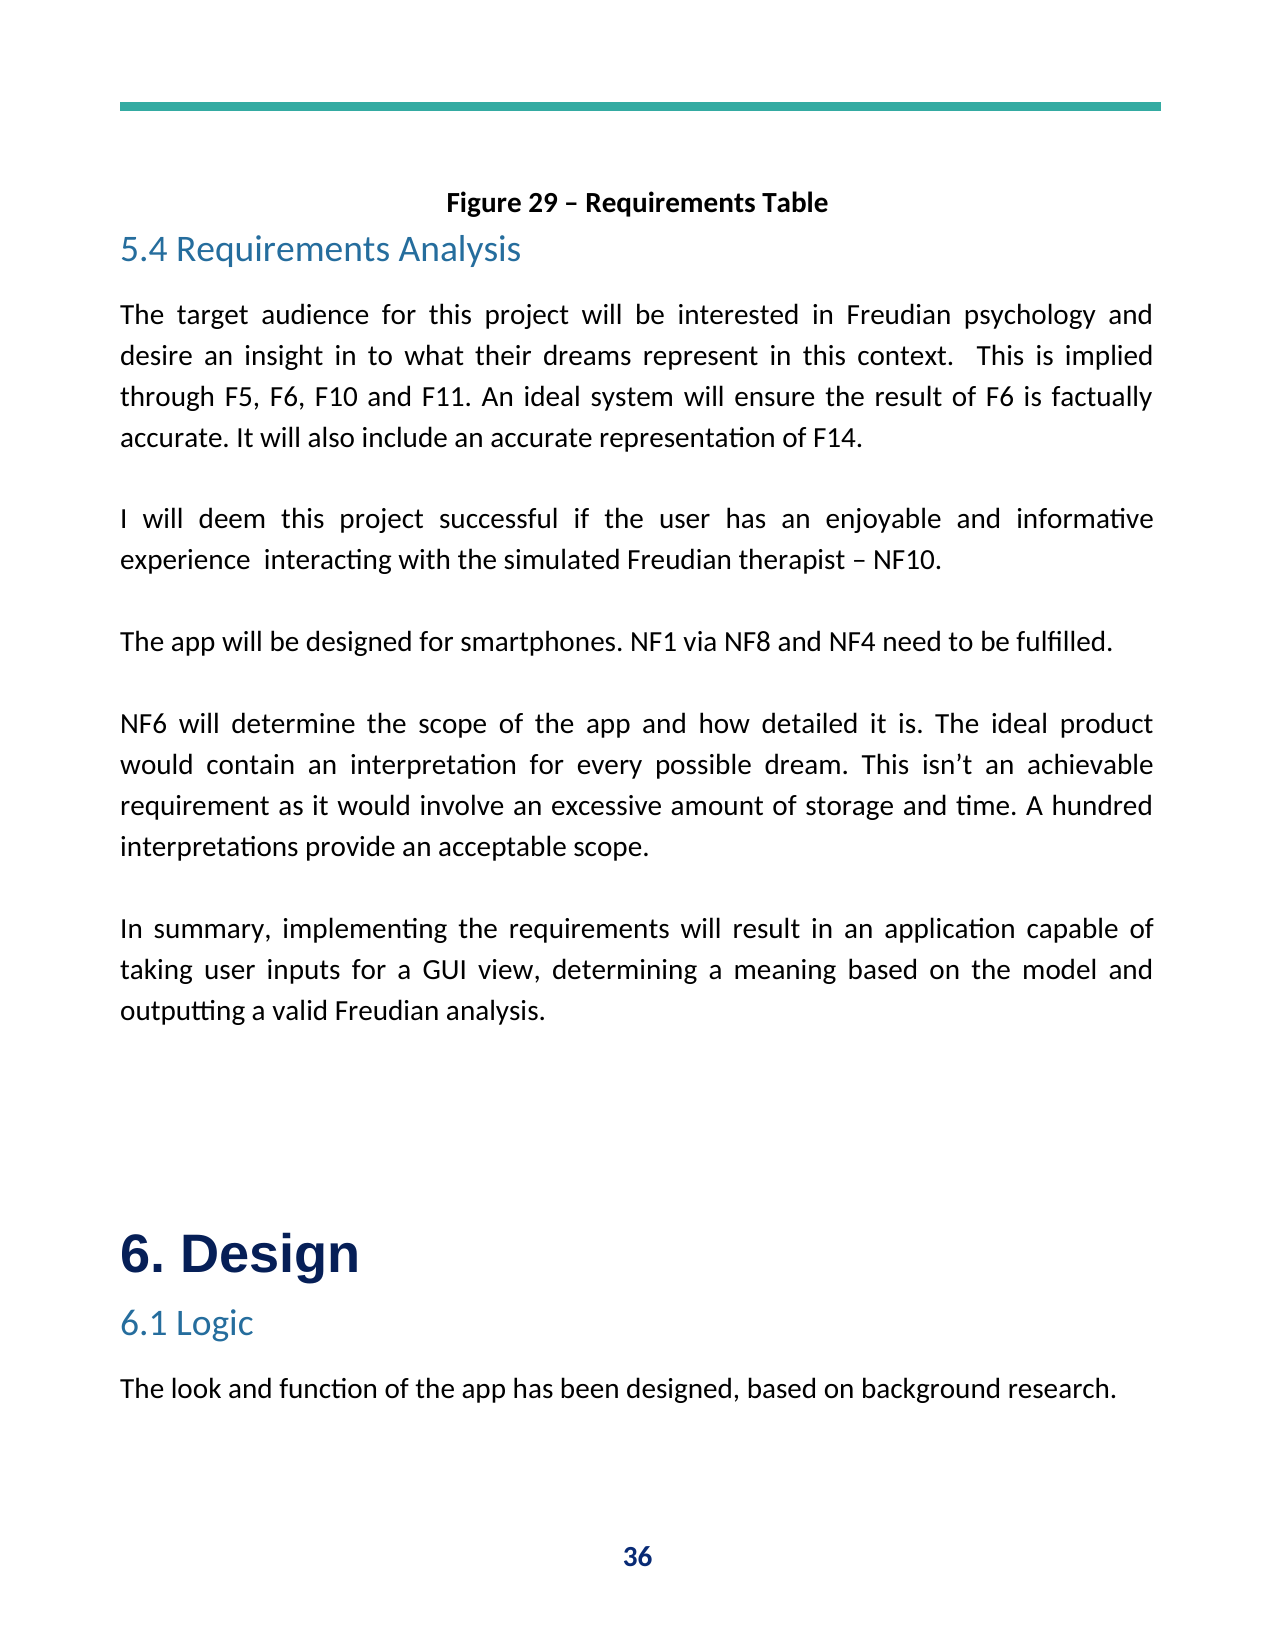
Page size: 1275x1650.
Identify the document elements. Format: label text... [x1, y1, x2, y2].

subtitle 5.4 Requirements Analysis [120, 225, 1155, 271]
text In summary, implementing the requirements will result in an application capable of taking user inputs for a GUI view, determining a meaning based on the model and outputting a valid Freudian analysis. [120, 910, 1155, 1027]
text The app will be designed for smartphones. NF1 via NF8 and NF4 need to be fulfilled. [120, 623, 1155, 659]
text The target audience for this project will be interested in Freudian psychology and desire an insight in to what their dreams represent in this context. This is implied through F5, F6, F10 and F11. An ideal system will ensure the result of F6 is factually accurate. It will also include an accurate representation of F14. [120, 296, 1155, 454]
text Figure 29 – Requirements Table [120, 184, 1155, 220]
text The look and function of the app has been designed, based on background research. [120, 1370, 1155, 1406]
subtitle 6.1 Logic [120, 1299, 1155, 1345]
text I will deem this project successful if the user has an enjoyable and informative experience interacting with the simulated Freudian therapist – NF10. [120, 501, 1155, 577]
text NF6 will determine the scope of the app and how detailed it is. The ideal product would contain an interpretation for every possible dream. This isn’t an achievable requirement as it would involve an excessive amount of storage and time. A hundred interpretations provide an acceptable scope. [120, 705, 1155, 864]
subtitle 6. Design [120, 1221, 1155, 1284]
